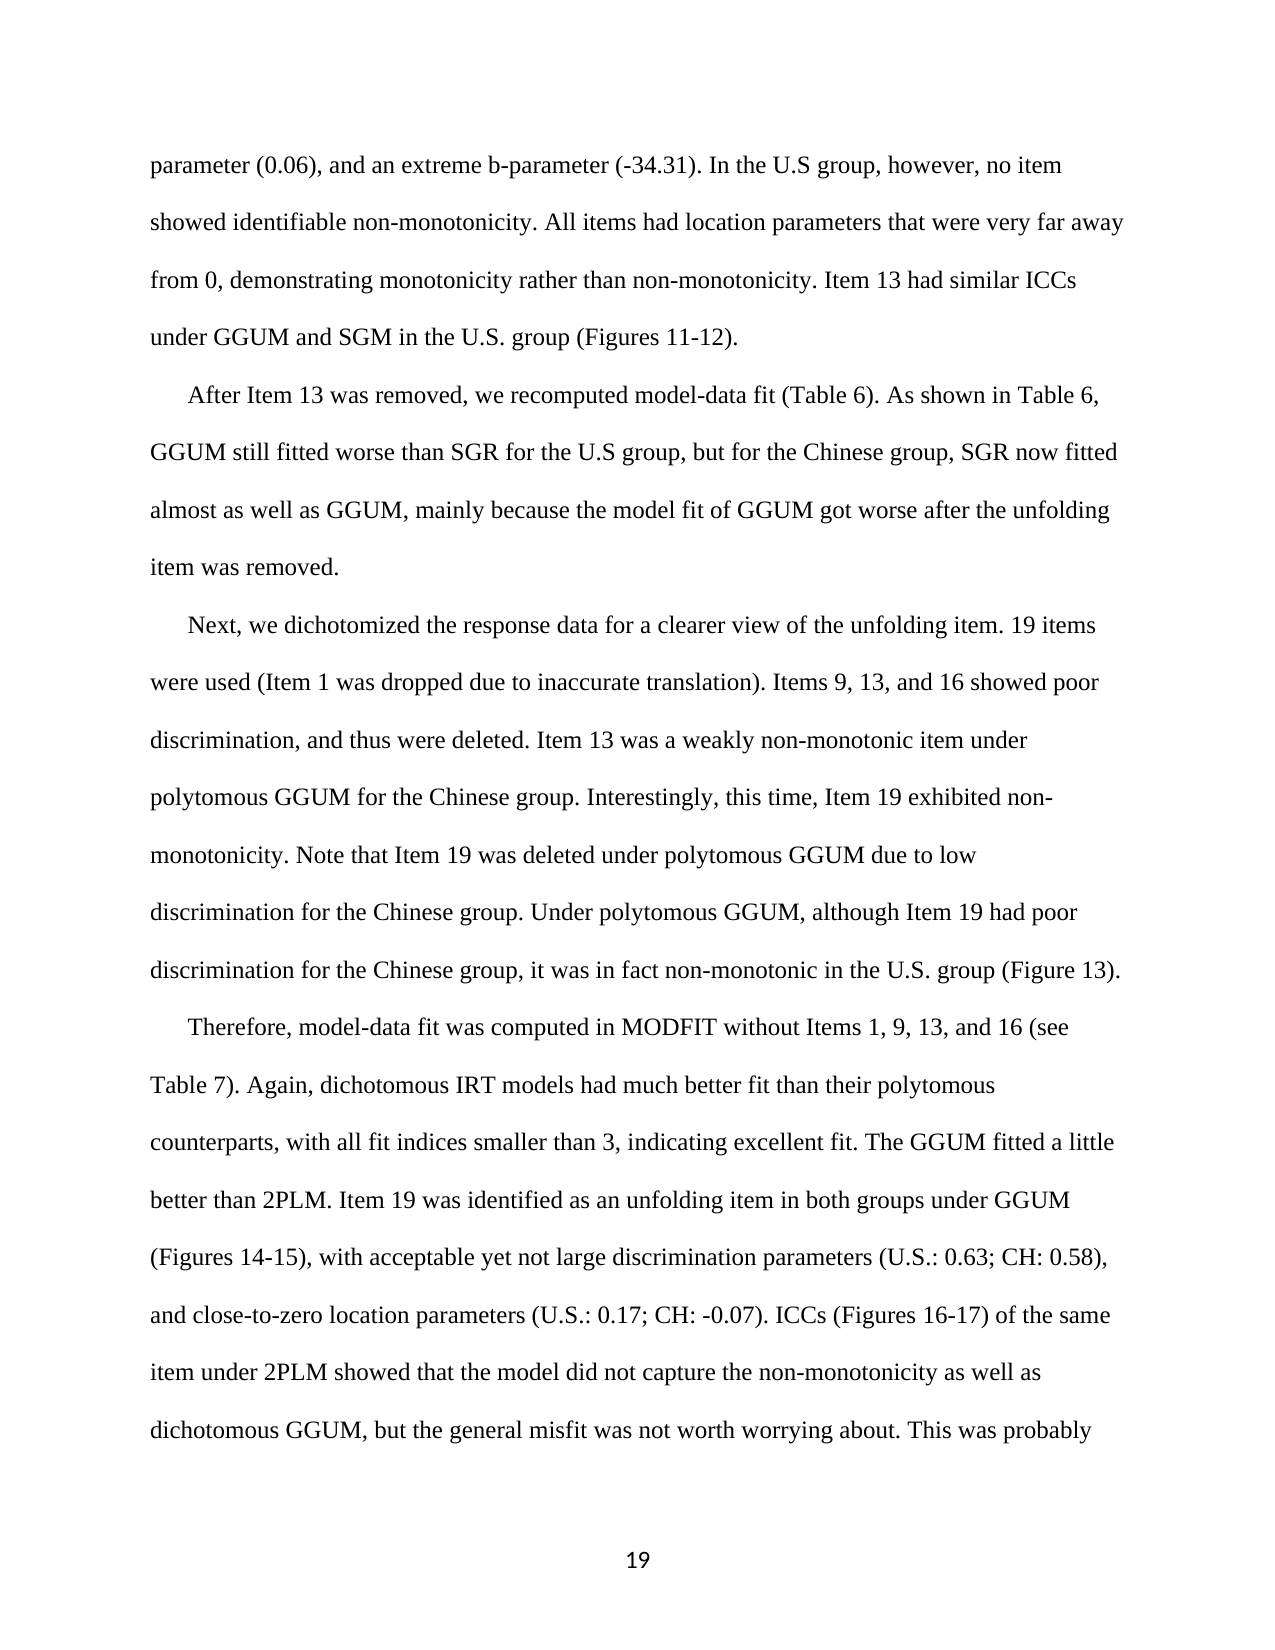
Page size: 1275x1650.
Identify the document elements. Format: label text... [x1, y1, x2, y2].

text After Item 13 was removed, we recomputed model-data fit (Table 6). As shown in Table 6, GGUM still fitted worse than SGR for the U.S group, but for the Chinese group, SGR now fitted almost as well as GGUM, mainly because the model fit of GGUM got worse after the unfolding item was removed. [150, 380, 1125, 581]
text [150, 1012, 1125, 1444]
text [150, 150, 1125, 351]
text Next, we dichotomized the response data for a clearer view of the unfolding item. 19 items were used (Item 1 was dropped due to inaccurate translation). Items 9, 13, and 16 showed poor discrimination, and thus were deleted. Item 13 was a weakly non-monotonic item under polytomous GGUM for the Chinese group. Interestingly, this time, Item 19 exhibited non-monotonicity. Note that Item 19 was deleted under polytomous GGUM due to low discrimination for the Chinese group. Under polytomous GGUM, although Item 19 had poor discrimination for the Chinese group, it was in fact non-monotonic in the U.S. group (Figure 13). [150, 610, 1125, 984]
